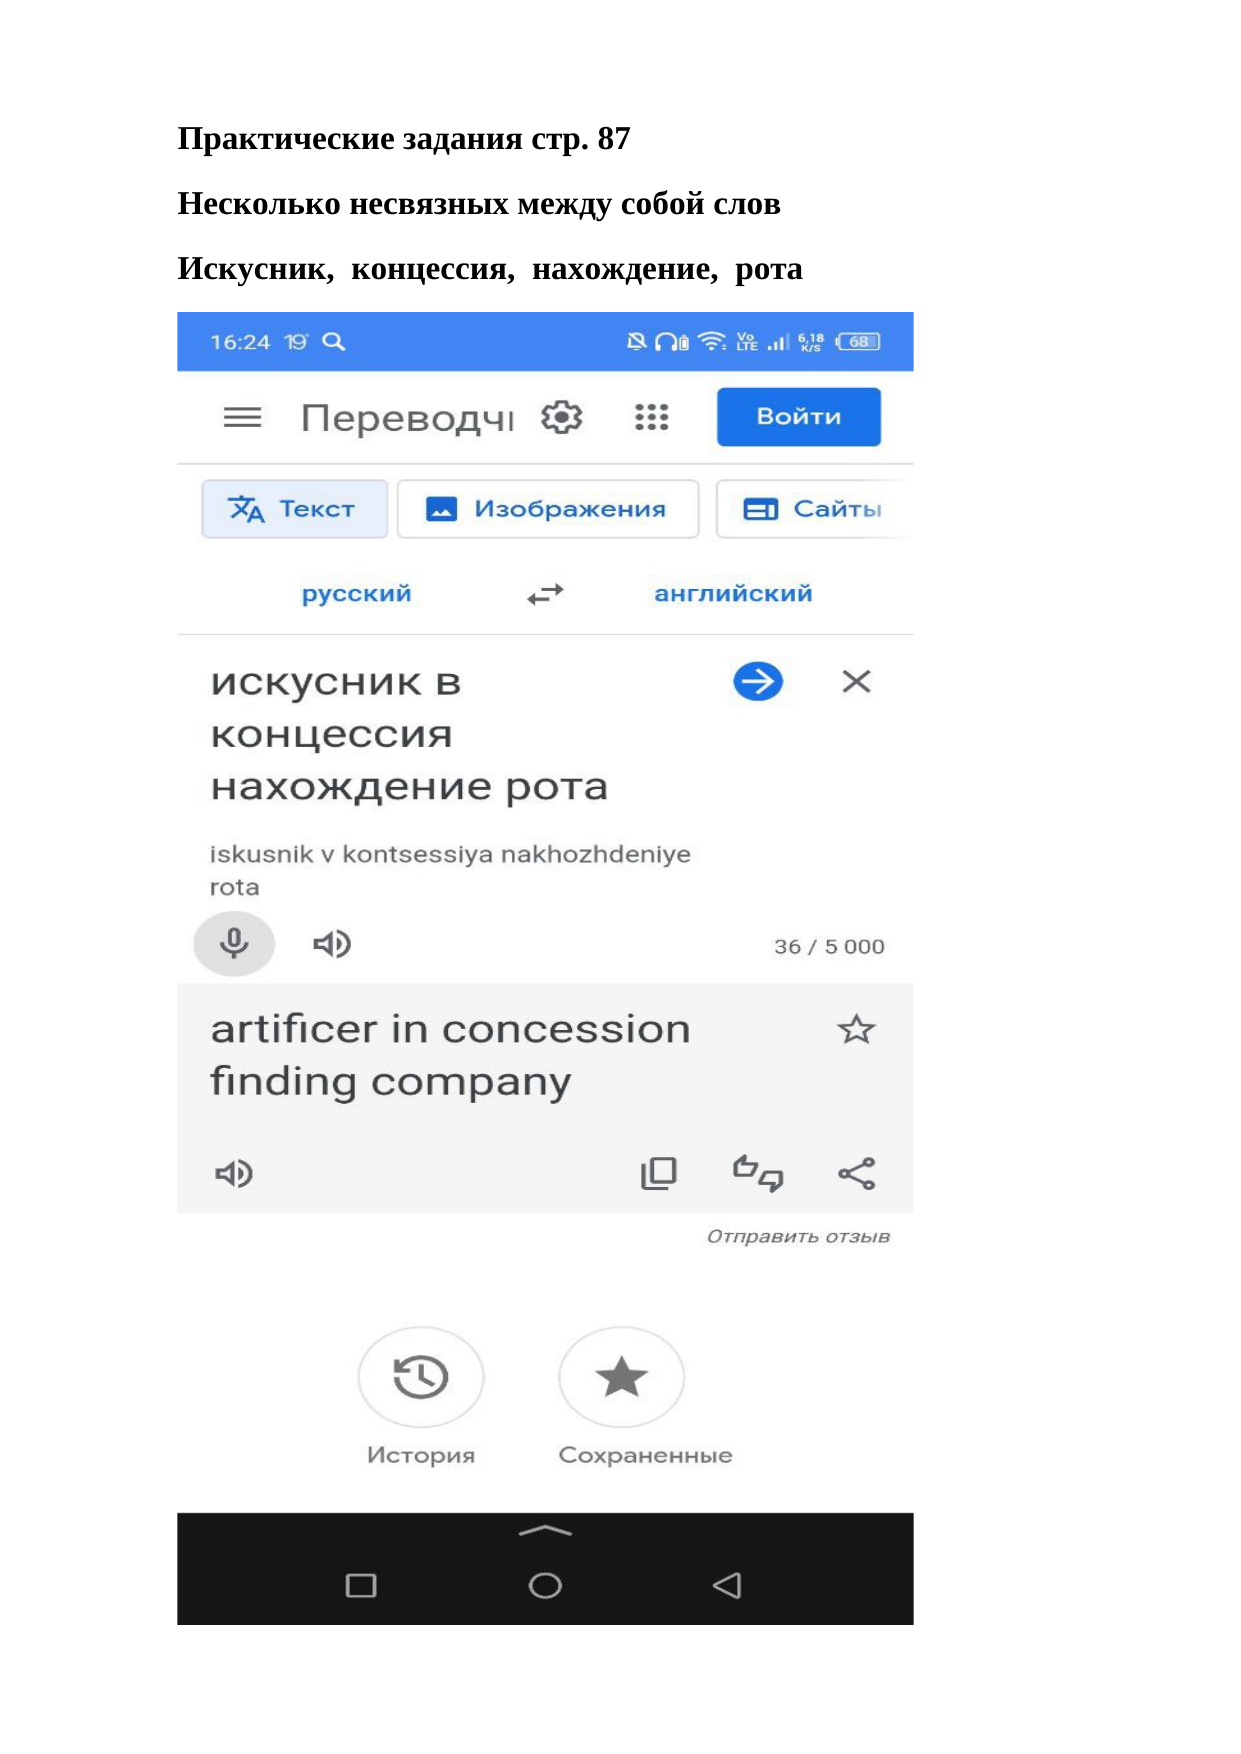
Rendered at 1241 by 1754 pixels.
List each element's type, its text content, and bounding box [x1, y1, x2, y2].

picture [177, 312, 914, 1625]
text Практические задания стр. 87 [177, 118, 1152, 156]
text Искусник, концессия, нахождение, рота [177, 248, 1152, 286]
text Несколько несвязных между собой слов [177, 183, 1152, 221]
